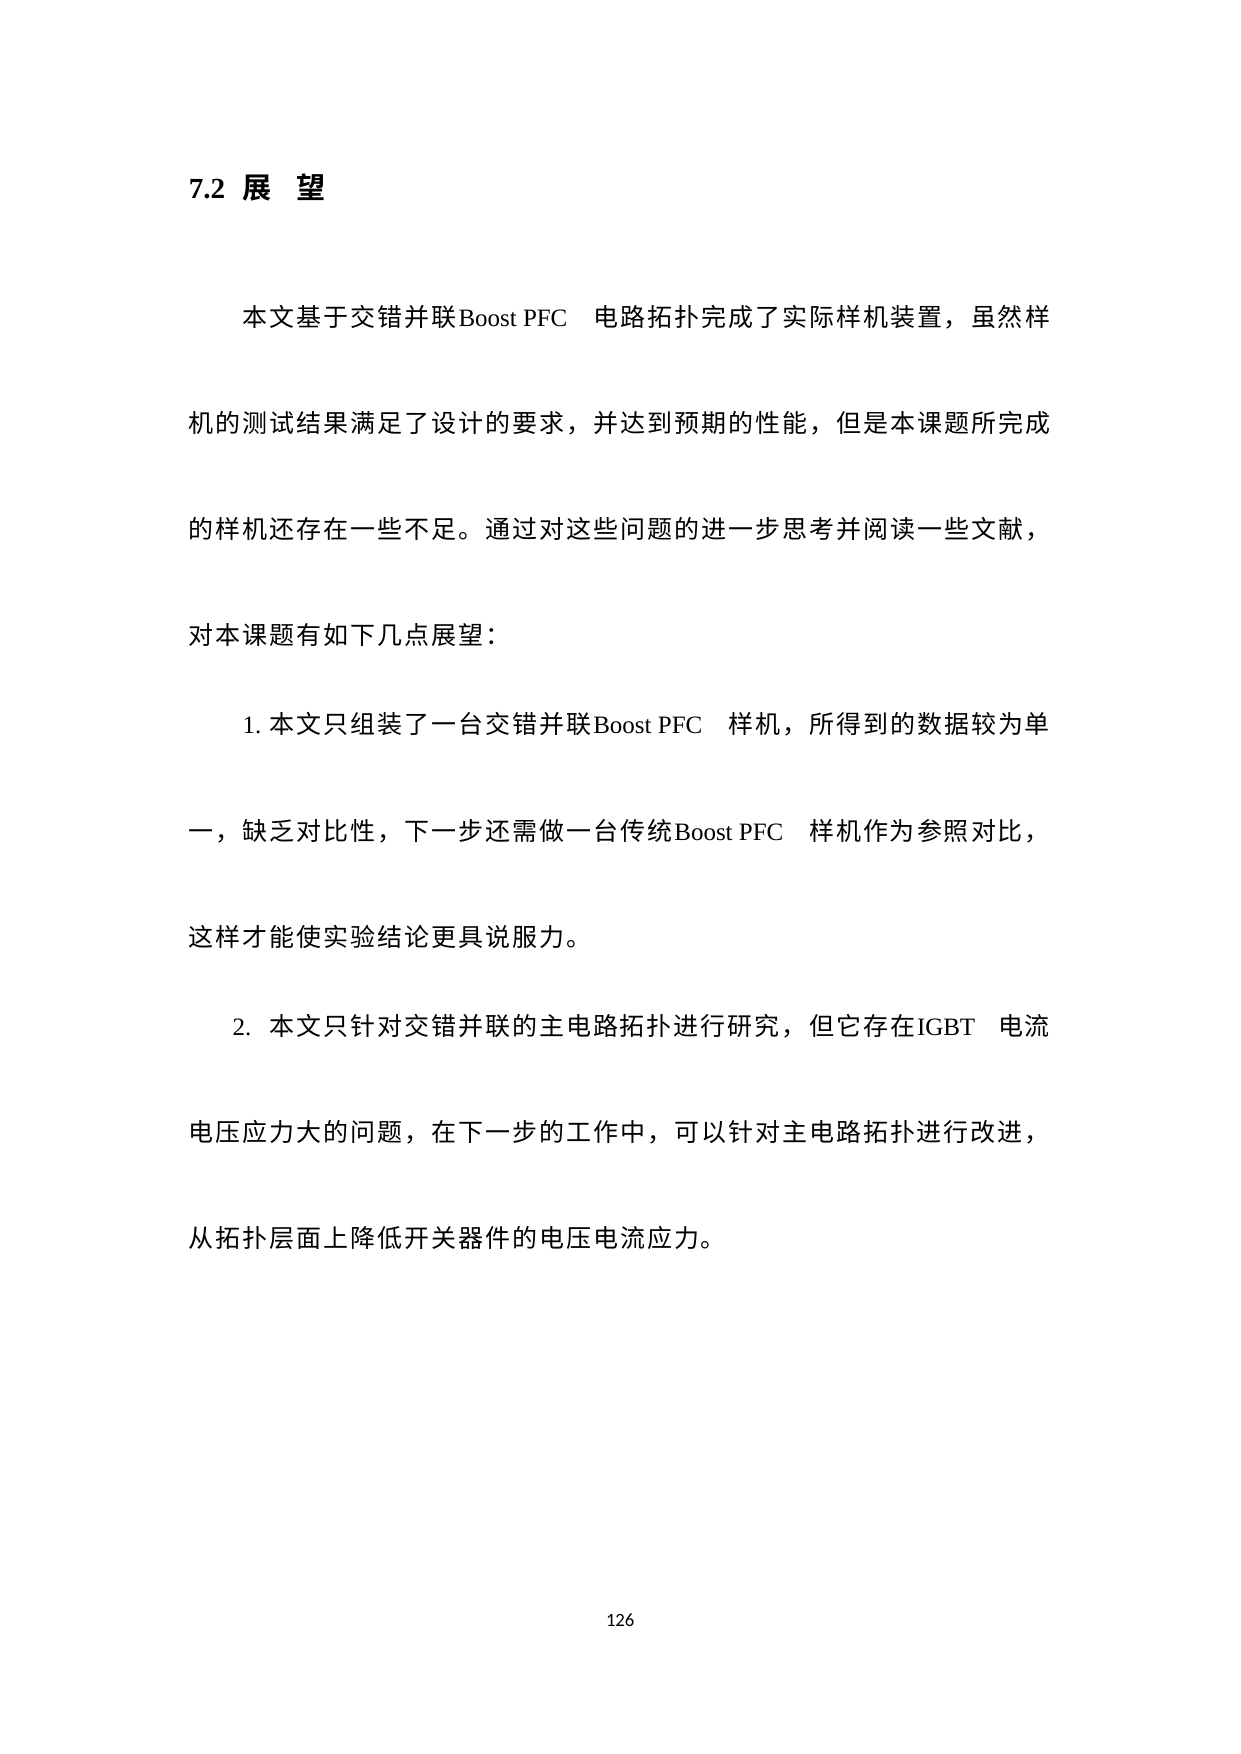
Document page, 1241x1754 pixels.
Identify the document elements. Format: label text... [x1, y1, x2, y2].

text 本文基于交错并联Boost PFC电路拓扑完成了实际样机装置，虽然样机的测试结果满足了设计的要求，并达到预期的性能，但是本课题所完成的样机还存在一些不足。通过对这些问题的进一步思考并阅读一些文献，对本课题有如下几点展望： [188, 280, 1052, 669]
subtitle 7.2 展望 [188, 151, 1052, 222]
text 1. 本文只组装了一台交错并联Boost PFC样机，所得到的数据较为单一，缺乏对比性，下一步还需做一台传统Boost PFC样机作为参照对比，这样才能使实验结论更具说服力。 [188, 687, 1052, 971]
text 2. 本文只针对交错并联的主电路拓扑进行研究，但它存在IGBT电流电压应力大的问题，在下一步的工作中，可以针对主电路拓扑进行改进，从拓扑层面上降低开关器件的电压电流应力。 [188, 989, 1052, 1272]
